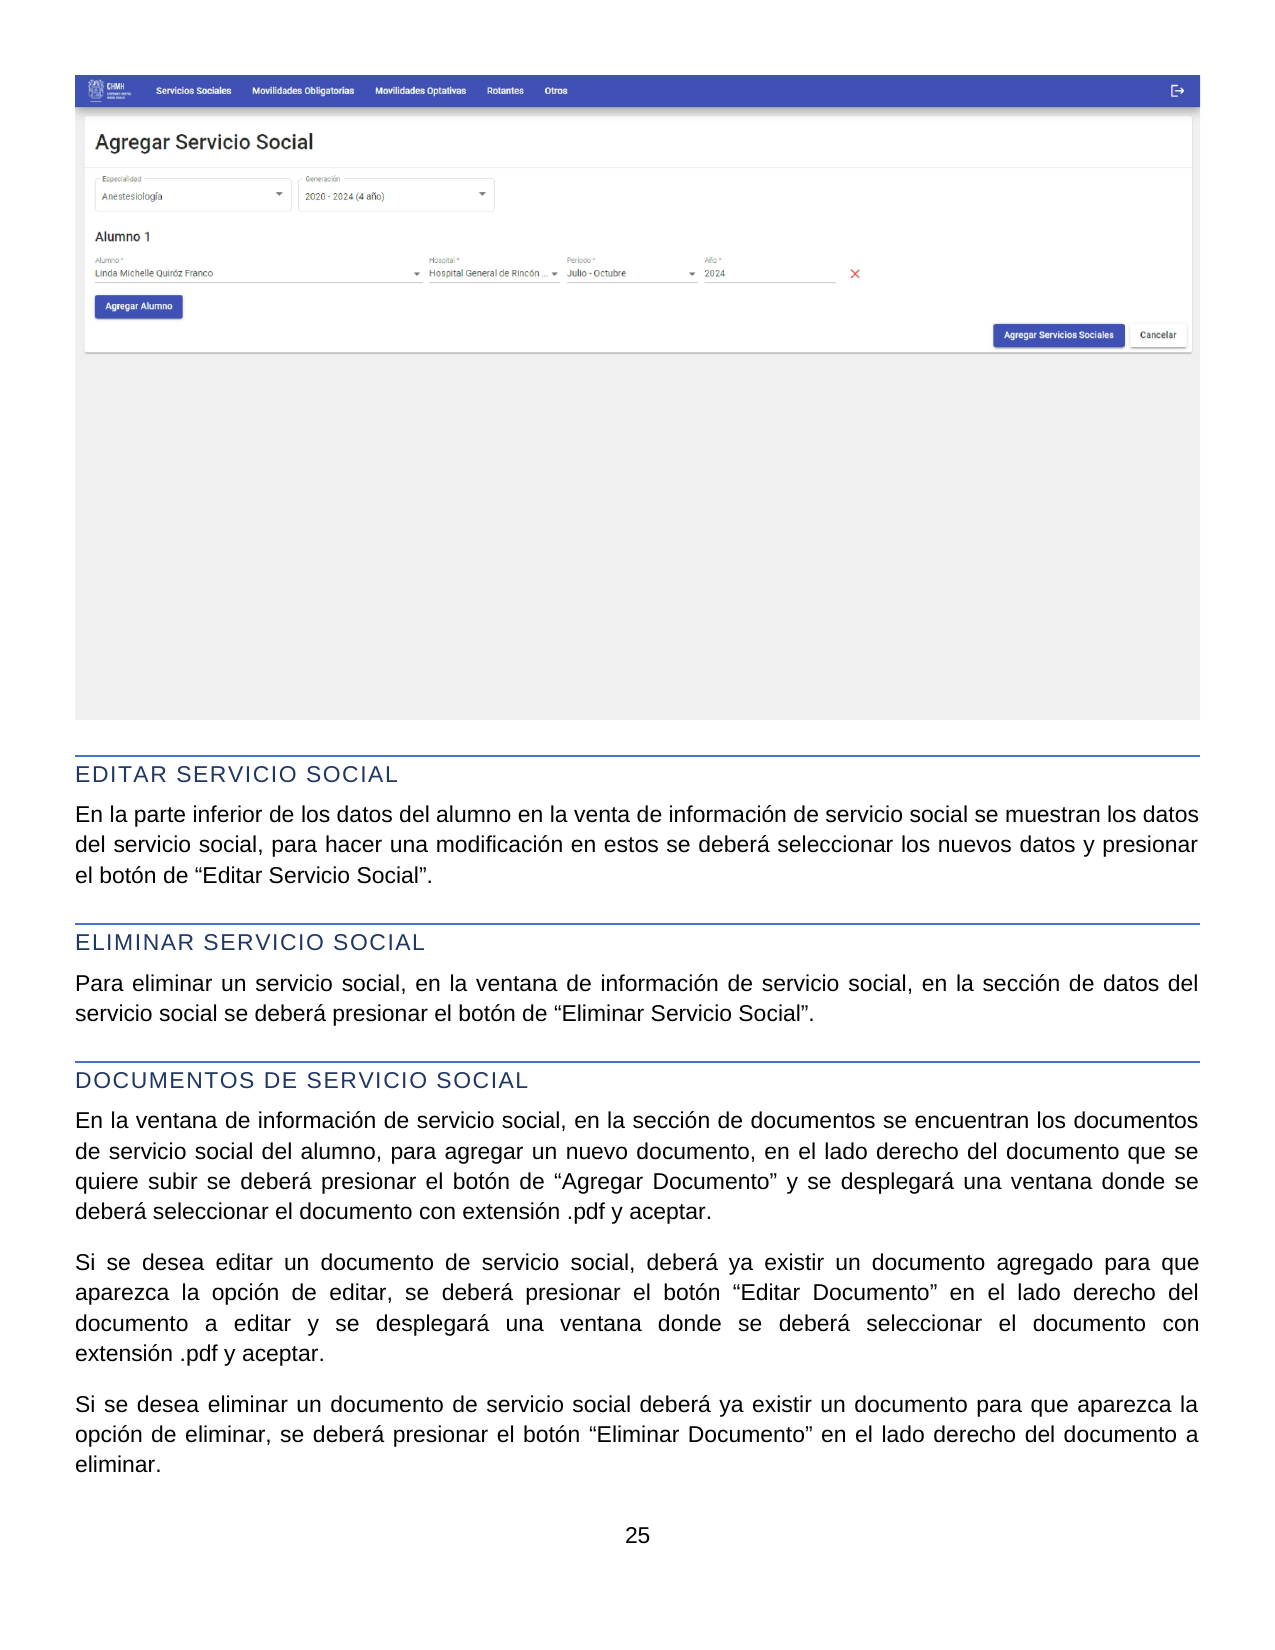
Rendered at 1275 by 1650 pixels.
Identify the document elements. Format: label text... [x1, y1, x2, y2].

picture [75, 75, 1200, 720]
text En la parte inferior de los datos del alumno en la venta de información de servicio social se muestran los datos del servicio social, para hacer una modificación en estos se deberá seleccionar los nuevos datos y presionar el botón de “Editar Servicio Social”. [75, 801, 1200, 888]
text En la ventana de información de servicio social, en la sección de documentos se encuentran los documentos de servicio social del alumno, para agregar un nuevo documento, en el lado derecho del documento que se quiere subir se deberá presionar el botón de “Agregar Documento” y se desplegará una ventana donde se deberá seleccionar el documento con extensión .pdf y aceptar. [75, 1107, 1200, 1224]
subtitle Documentos de Servicio Social [75, 1063, 1200, 1093]
text Para eliminar un servicio social, en la ventana de información de servicio social, en la sección de datos del servicio social se deberá presionar el botón de “Eliminar Servicio Social”. [75, 969, 1200, 1026]
text Si se desea eliminar un documento de servicio social deberá ya existir un documento para que aparezca la opción de eliminar, se deberá presionar el botón “Eliminar Documento” en el lado derecho del documento a eliminar. [75, 1391, 1200, 1478]
subtitle Editar Servicio Social [75, 757, 1200, 787]
subtitle Eliminar Servicio Social [75, 925, 1200, 955]
text Si se desea editar un documento de servicio social, deberá ya existir un documento agregado para que aparezca la opción de editar, se deberá presionar el botón “Editar Documento” en el lado derecho del documento a editar y se desplegará una ventana donde se deberá seleccionar el documento con extensión .pdf y aceptar. [75, 1249, 1200, 1366]
